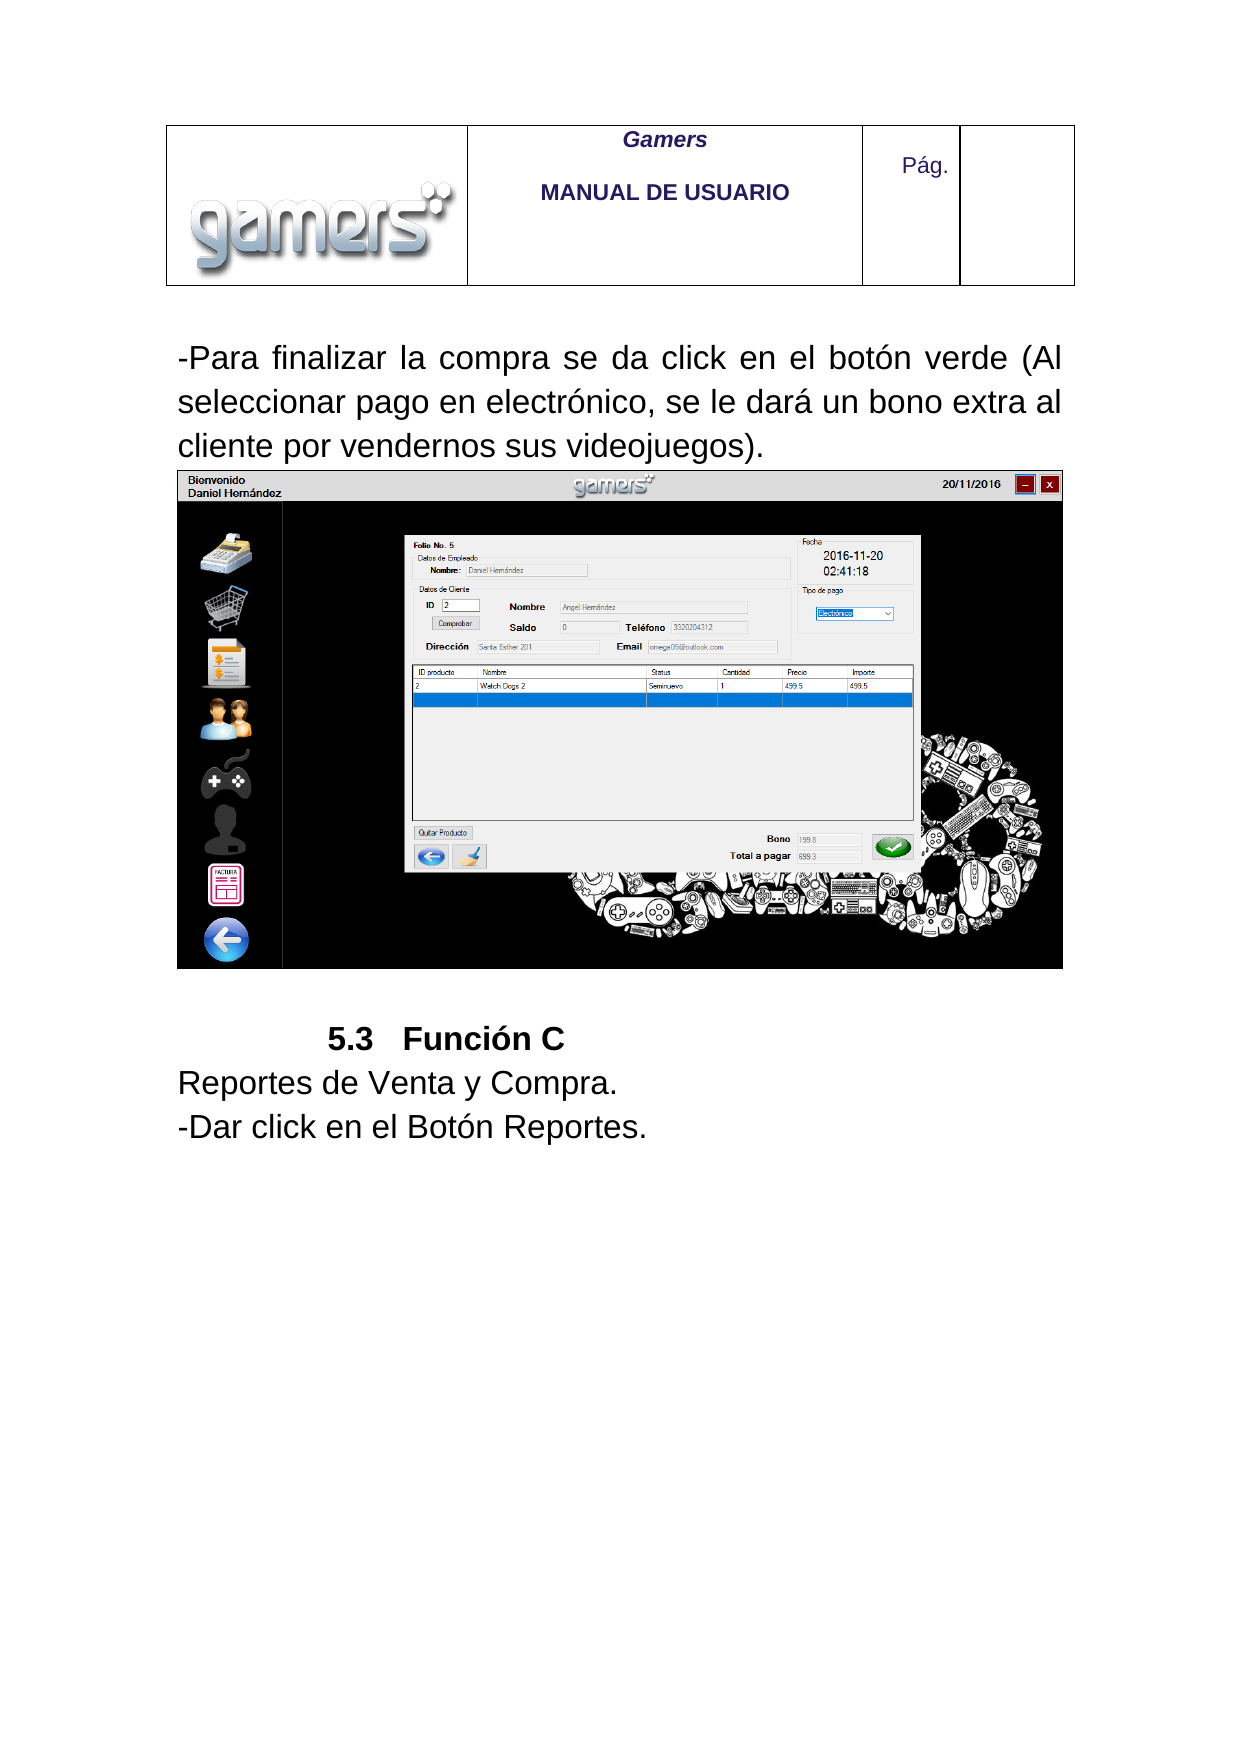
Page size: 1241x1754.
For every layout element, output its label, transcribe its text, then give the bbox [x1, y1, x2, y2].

picture [178, 471, 1062, 968]
text Función C [327, 1019, 1063, 1057]
list Reportes de Venta y Compra. [177, 1063, 1063, 1101]
list -Para finalizar la compra se da click en el botón verde (Al seleccionar pago en electrónico, se le dará un bono extra al cliente por vendernos sus videojuegos). [177, 338, 1063, 465]
list -Dar click en el Botón Reportes. [177, 1107, 1063, 1146]
picture [177, 171, 457, 285]
